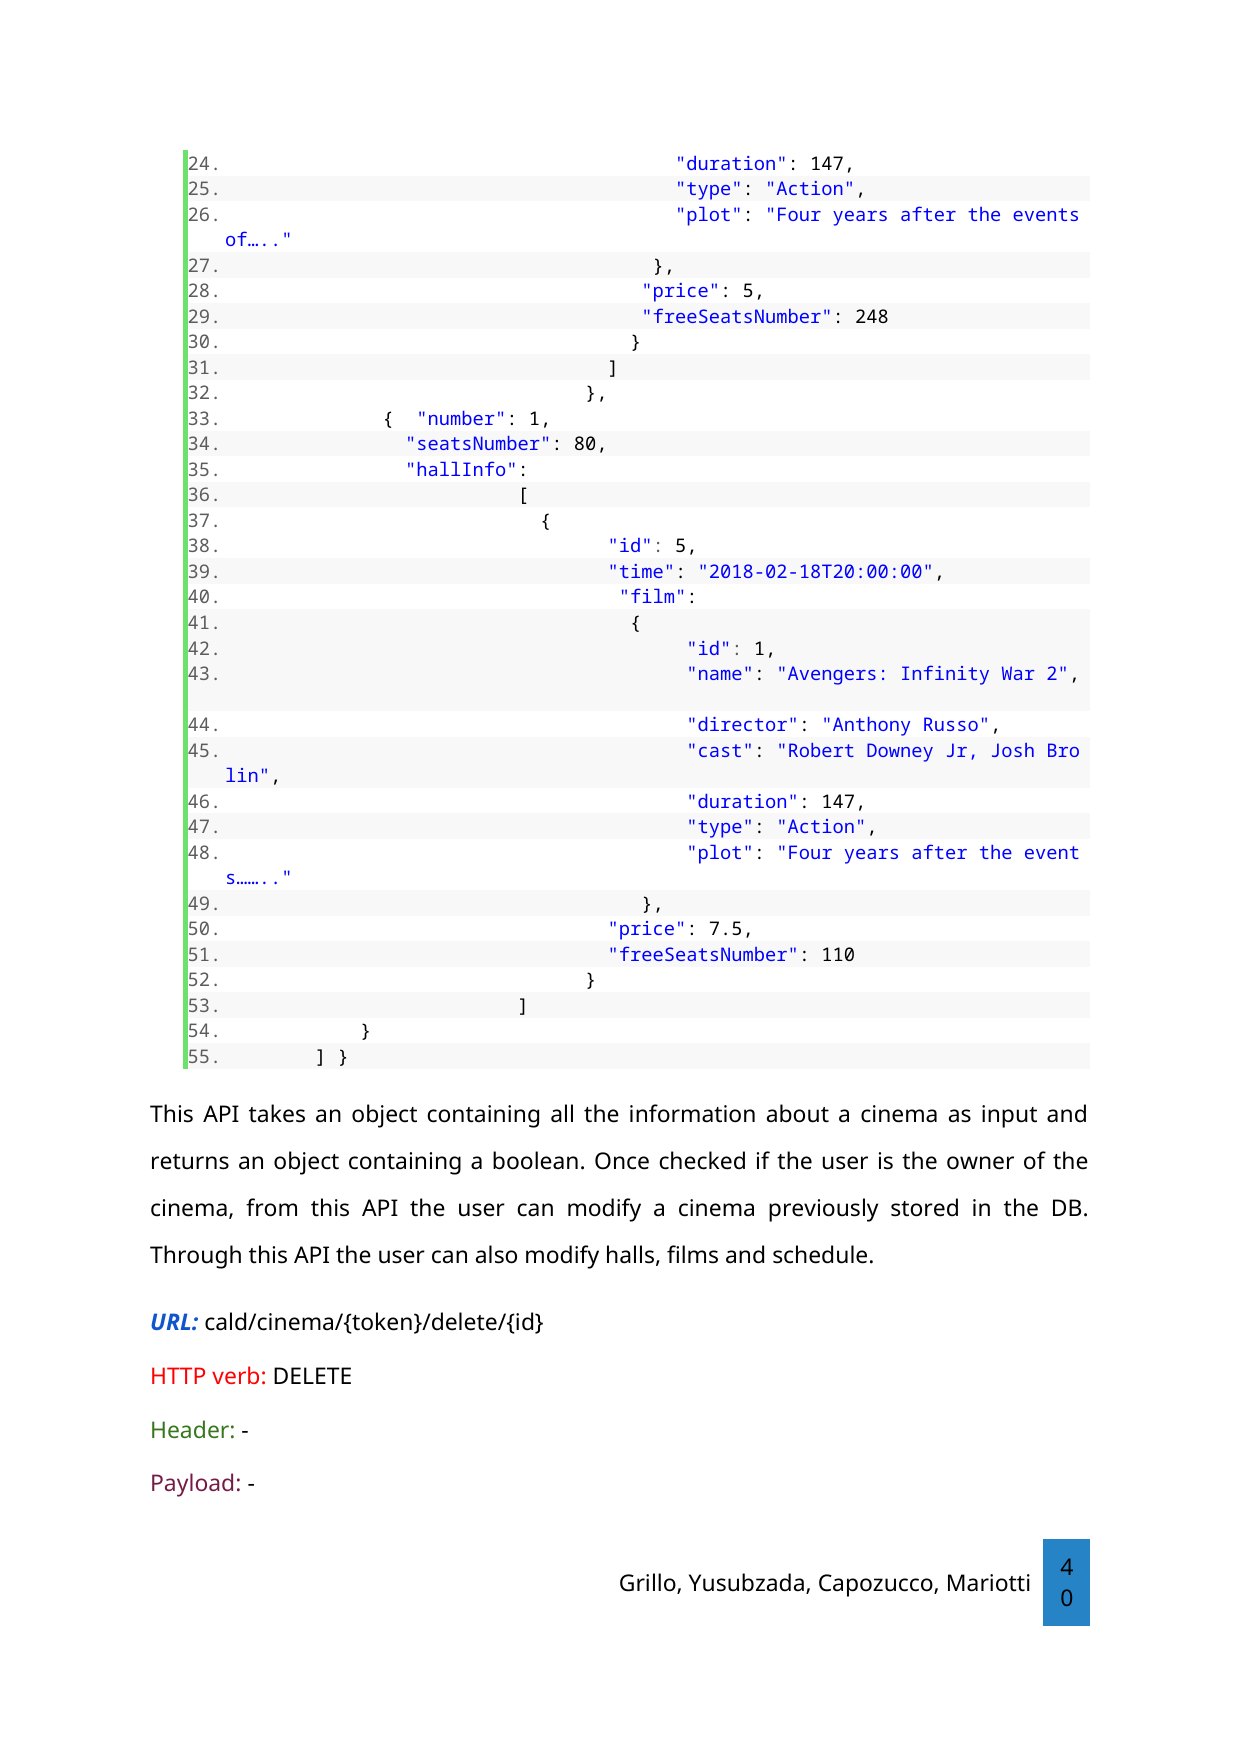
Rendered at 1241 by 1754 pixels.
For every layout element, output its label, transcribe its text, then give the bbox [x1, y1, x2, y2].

text Header: - [150, 1413, 1090, 1445]
list "hallInfo": [188, 456, 1090, 482]
list "film": [188, 584, 1090, 609]
list "type": "Action", [188, 176, 1090, 201]
list }, [188, 252, 1090, 278]
text URL: cald/cinema/{token}/delete/{id} [150, 1306, 1090, 1337]
list "plot": "Four years after the events…….." [188, 839, 1090, 890]
list "director": "Anthony Russo", [188, 711, 1090, 737]
list "cast": "Robert Downey Jr, Josh Brolin", [188, 737, 1090, 788]
list }, [188, 380, 1090, 405]
list [ [188, 482, 1090, 507]
list "id": 5, [188, 533, 1090, 558]
list "type": "Action", [188, 813, 1090, 839]
text Payload: - [150, 1467, 1090, 1498]
list "seatsNumber": 80, [188, 431, 1090, 456]
list "price": 7.5, [188, 916, 1090, 941]
list "duration": 147, [188, 788, 1090, 813]
text HTTP verb: DELETE [150, 1360, 1090, 1391]
text This API takes an object containing all the information about a cinema as input and returns an object containing a boolean. Once checked if the user is the owner of the cinema, from this API the user can modify a cinema previously stored in the DB. Through this API the user can also modify halls, films and schedule. [150, 1098, 1090, 1270]
list "freeSeatsNumber": 248 [188, 303, 1090, 329]
list "price": 5, [188, 278, 1090, 303]
list }, [188, 890, 1090, 916]
list ] [188, 354, 1090, 380]
list "name": "Avengers: Infinity War 2", [188, 660, 1090, 711]
list "time": "2018-02-18T20:00:00", [188, 558, 1090, 584]
list ] [188, 992, 1090, 1018]
list { [188, 507, 1090, 533]
list "plot": "Four years after the events of….." [188, 201, 1090, 252]
list "duration": 147, [188, 150, 1090, 176]
list } [188, 1018, 1090, 1043]
list } [188, 967, 1090, 992]
list "freeSeatsNumber": 110 [188, 941, 1090, 967]
list { [188, 609, 1090, 635]
list "id": 1, [188, 635, 1090, 660]
list } [188, 329, 1090, 354]
list { "number": 1, [188, 405, 1090, 431]
list ] } [188, 1043, 1090, 1069]
